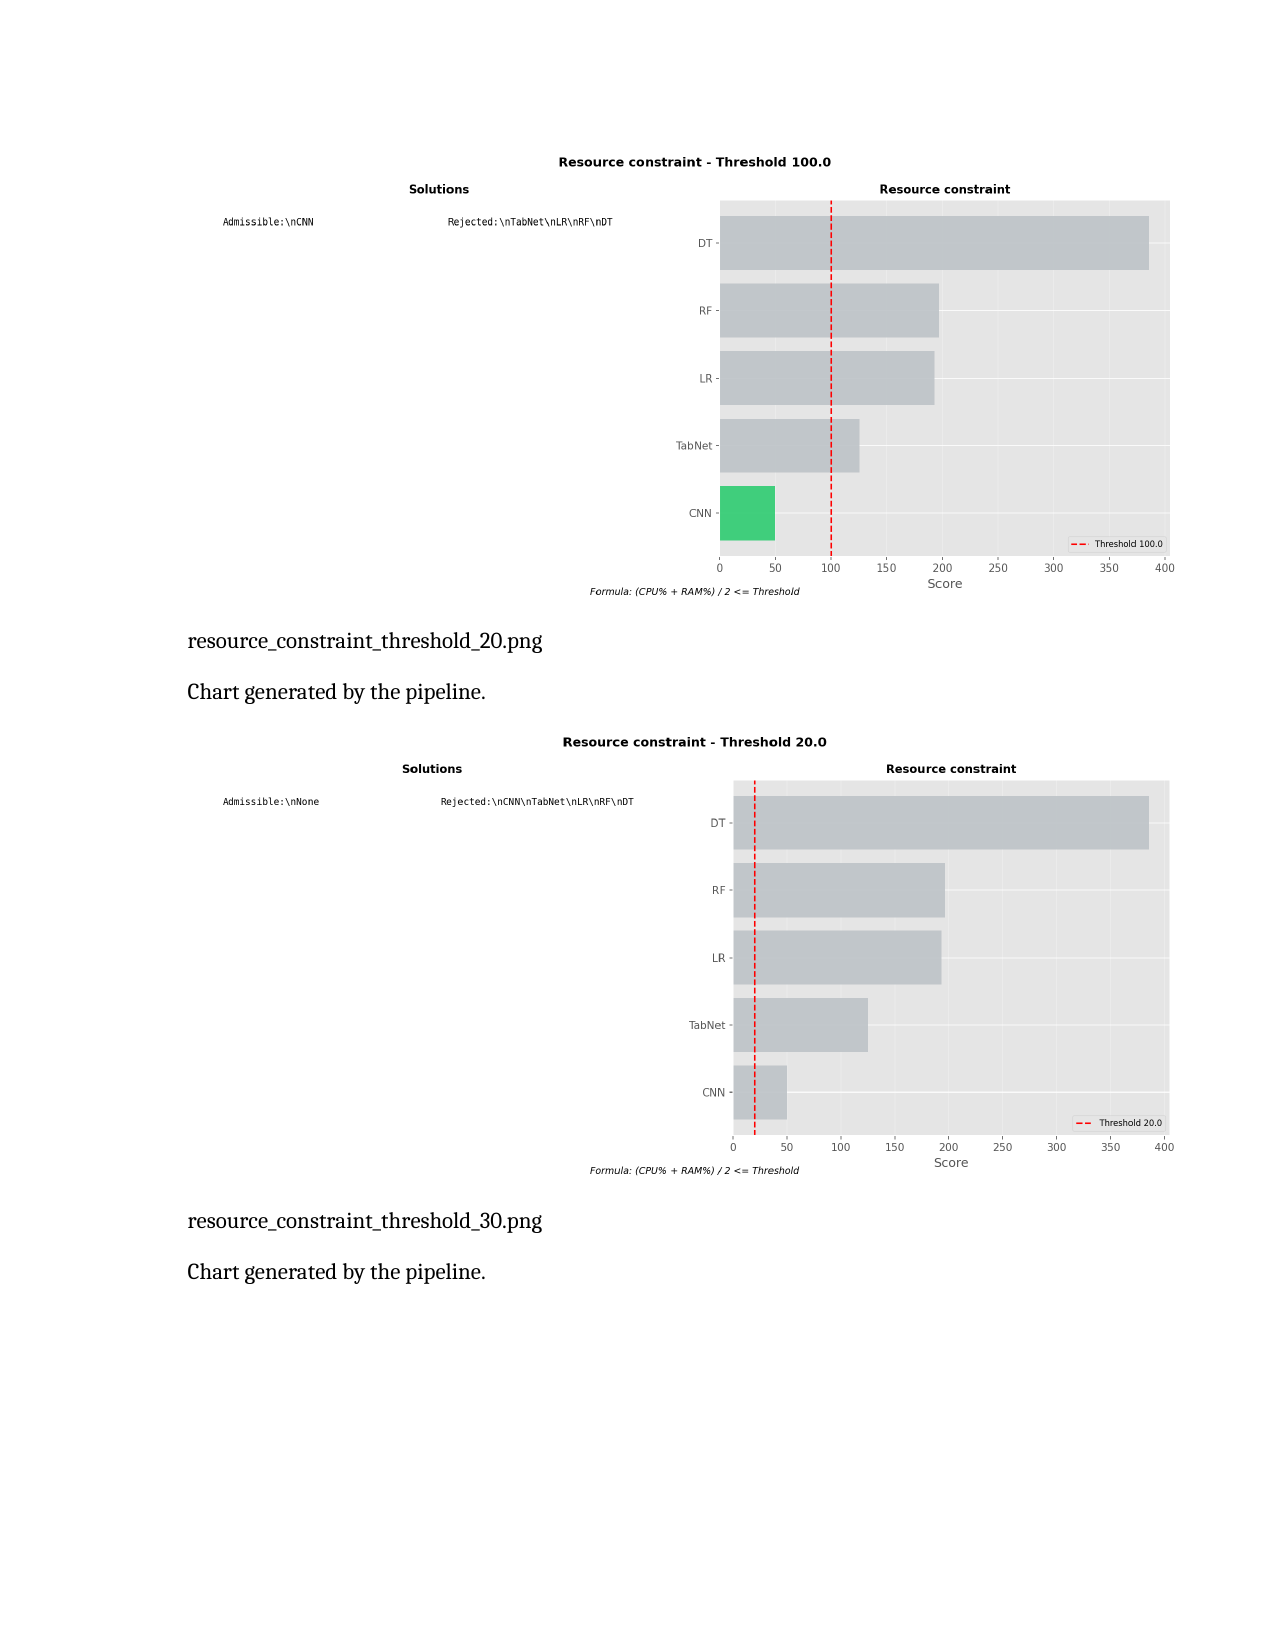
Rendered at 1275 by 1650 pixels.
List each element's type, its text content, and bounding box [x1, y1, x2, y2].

text resource_constraint_threshold_30.png [187, 1208, 1087, 1234]
text Chart generated by the pipeline. [187, 679, 1087, 705]
text resource_constraint_threshold_20.png [187, 628, 1087, 654]
text Chart generated by the pipeline. [187, 1259, 1087, 1285]
picture [206, 730, 1182, 1183]
picture [206, 150, 1182, 604]
